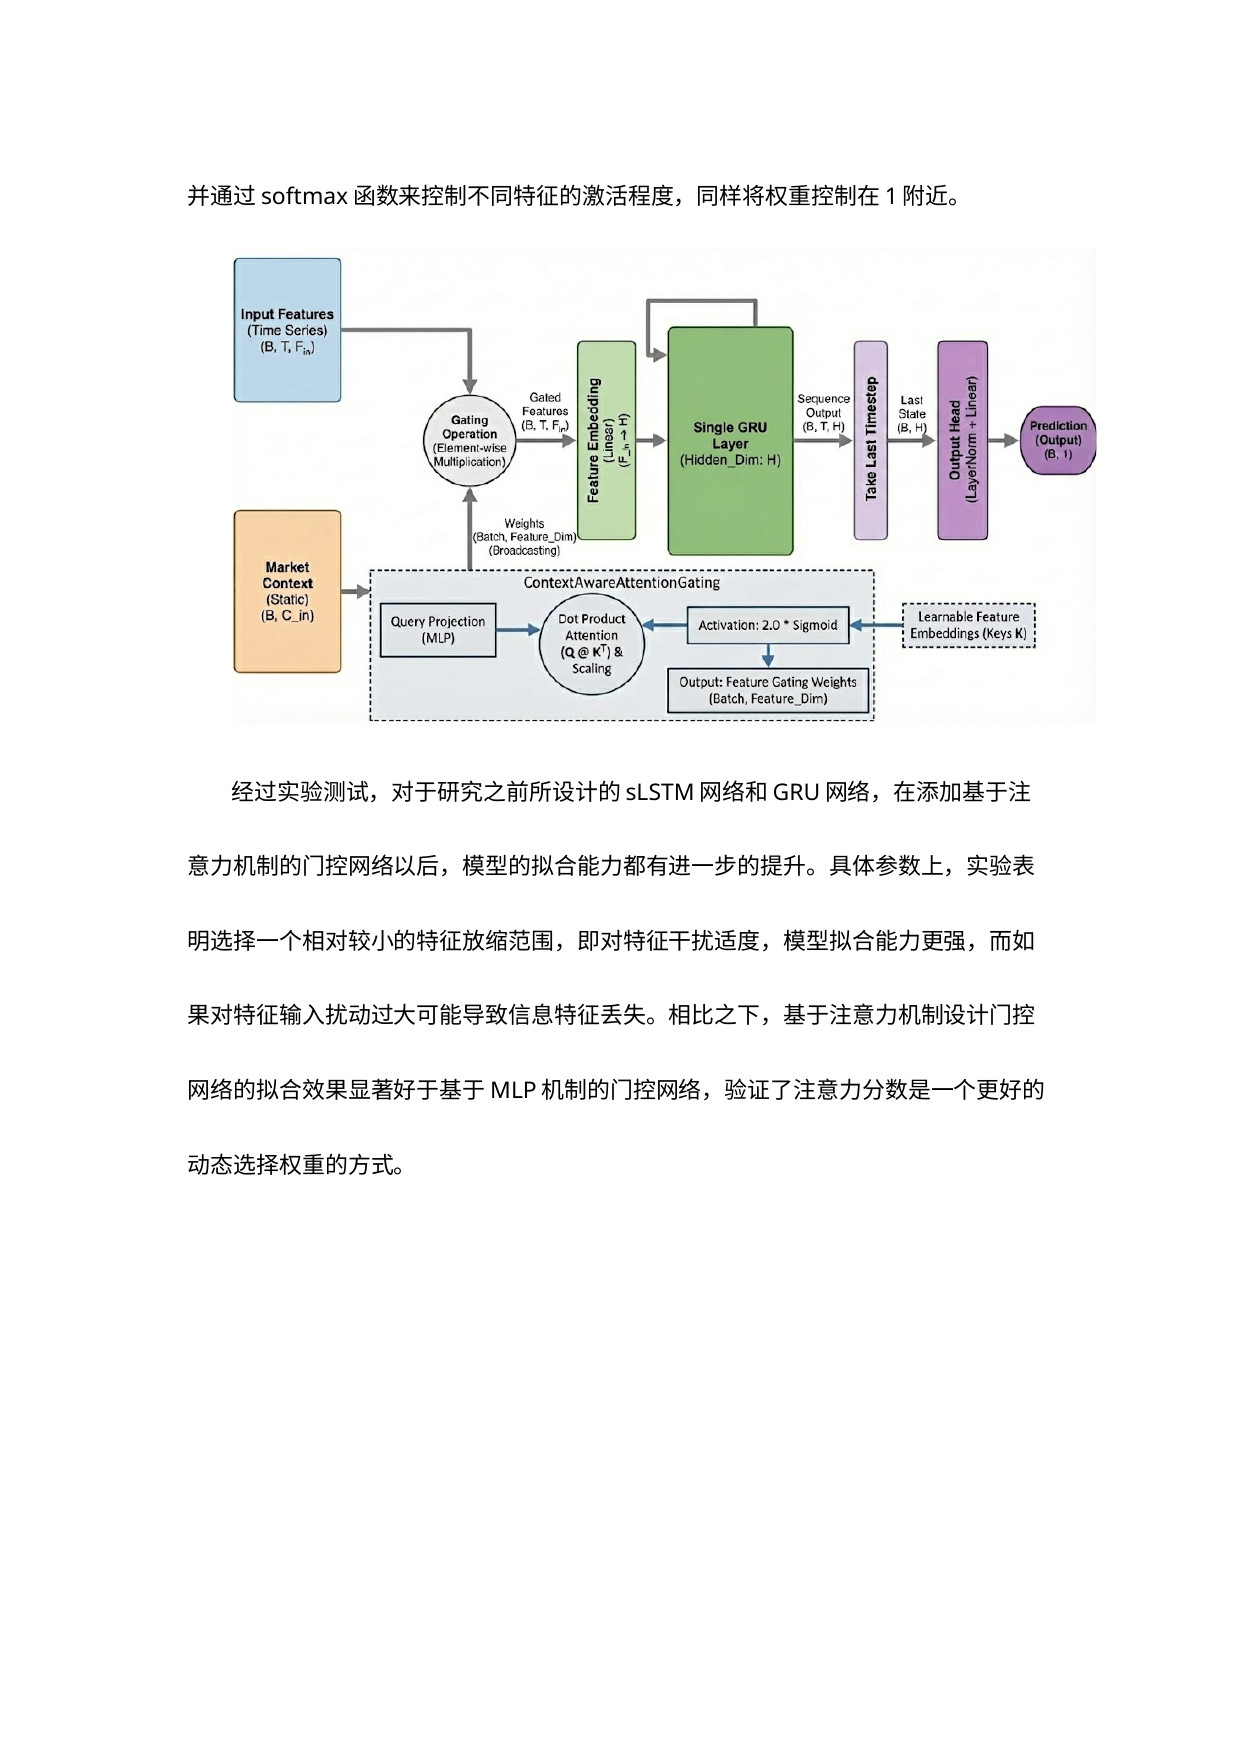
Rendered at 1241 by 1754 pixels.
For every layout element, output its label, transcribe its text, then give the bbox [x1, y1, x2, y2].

picture [231, 248, 1097, 726]
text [187, 162, 1053, 227]
text 经过实验测试，对于研究之前所设计的sLSTM网络和GRU网络，在添加基于注意力机制的门控网络以后，模型的拟合能力都有进一步的提升。具体参数上，实验表明选择一个相对较小的特征放缩范围，即对特征干扰适度，模型拟合能力更强，而如果对特征输入扰动过大可能导致信息特征丢失。相比之下，基于注意力机制设计门控网络的拟合效果显著好于基于MLP机制的门控网络，验证了注意力分数是一个更好的动态选择权重的方式。 [187, 757, 1053, 1196]
